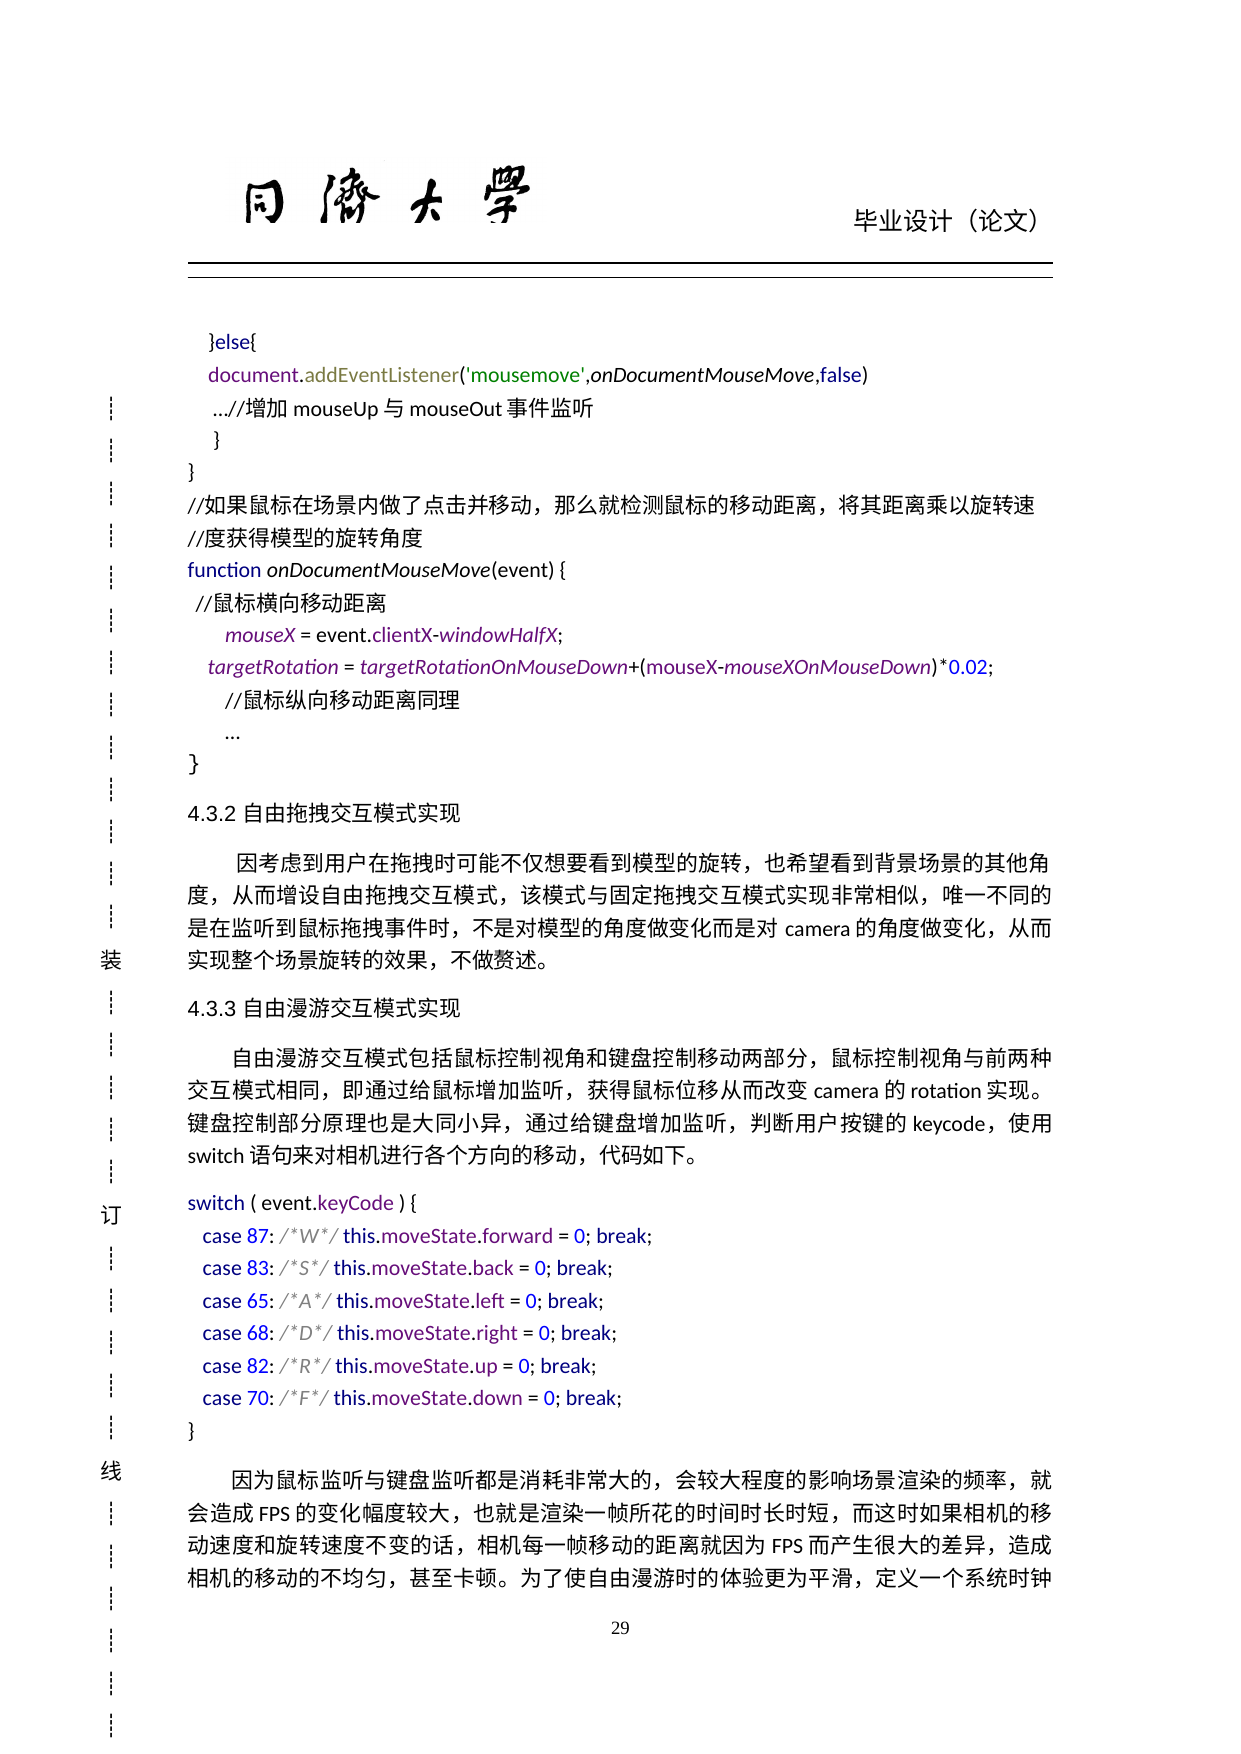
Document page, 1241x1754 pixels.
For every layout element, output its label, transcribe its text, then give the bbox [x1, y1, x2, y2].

text mouseX = event.clientX-windowHalfX; targetRotation = targetRotationOnMouseDown+(mouseX-mouseXOnMouseDown)*0.02; [187, 618, 1053, 683]
text … } [187, 715, 1053, 780]
text 因考虑到用户在拖拽时可能不仅想要看到模型的旋转，也希望看到背景场景的其他角度，从而增设自由拖拽交互模式，该模式与固定拖拽交互模式实现非常相似，唯一不同的是在监听到鼠标拖拽事件时，不是对模型的角度做变化而是对camera的角度做变化，从而实现整个场景旋转的效果，不做赘述。 [187, 845, 1053, 975]
subtitle 4.3.2 自由拖拽交互模式实现 [187, 797, 1053, 829]
text //如果鼠标在场景内做了点击并移动，那么就检测鼠标的移动距离，将其距离乘以旋转速 [187, 488, 1053, 520]
subtitle 4.3.3 自由漫游交互模式实现 [187, 992, 1053, 1024]
text //鼠标纵向移动距离同理 [187, 683, 1053, 715]
picture [224, 157, 548, 223]
text switch ( event.keyCode ) { case 87: /*W*/ this.moveState.forward = 0; break; case 83: /*S*/ this.moveState.back = 0; break; case 65: /*A*/ this.moveState.left = 0; break; case 68: /*D*/ this.moveState.right = 0; break; case 82: /*R*/ this.moveState.up = 0; break; case 70: /*F*/ this.moveState.down = 0; break; } [187, 1187, 1053, 1447]
text } [187, 455, 1053, 488]
text //鼠标横向移动距离 [187, 585, 1053, 618]
text function onDocumentMouseMove(event) { [187, 553, 1053, 585]
text 自由漫游交互模式包括鼠标控制视角和键盘控制移动两部分，鼠标控制视角与前两种交互模式相同，即通过给鼠标增加监听，获得鼠标位移从而改变camera的rotation实现。键盘控制部分原理也是大同小异，通过给键盘增加监听，判断用户按键的keycode，使用switch语句来对相机进行各个方向的移动，代码如下。 [187, 1040, 1053, 1170]
text //度获得模型的旋转角度 [187, 520, 1053, 553]
